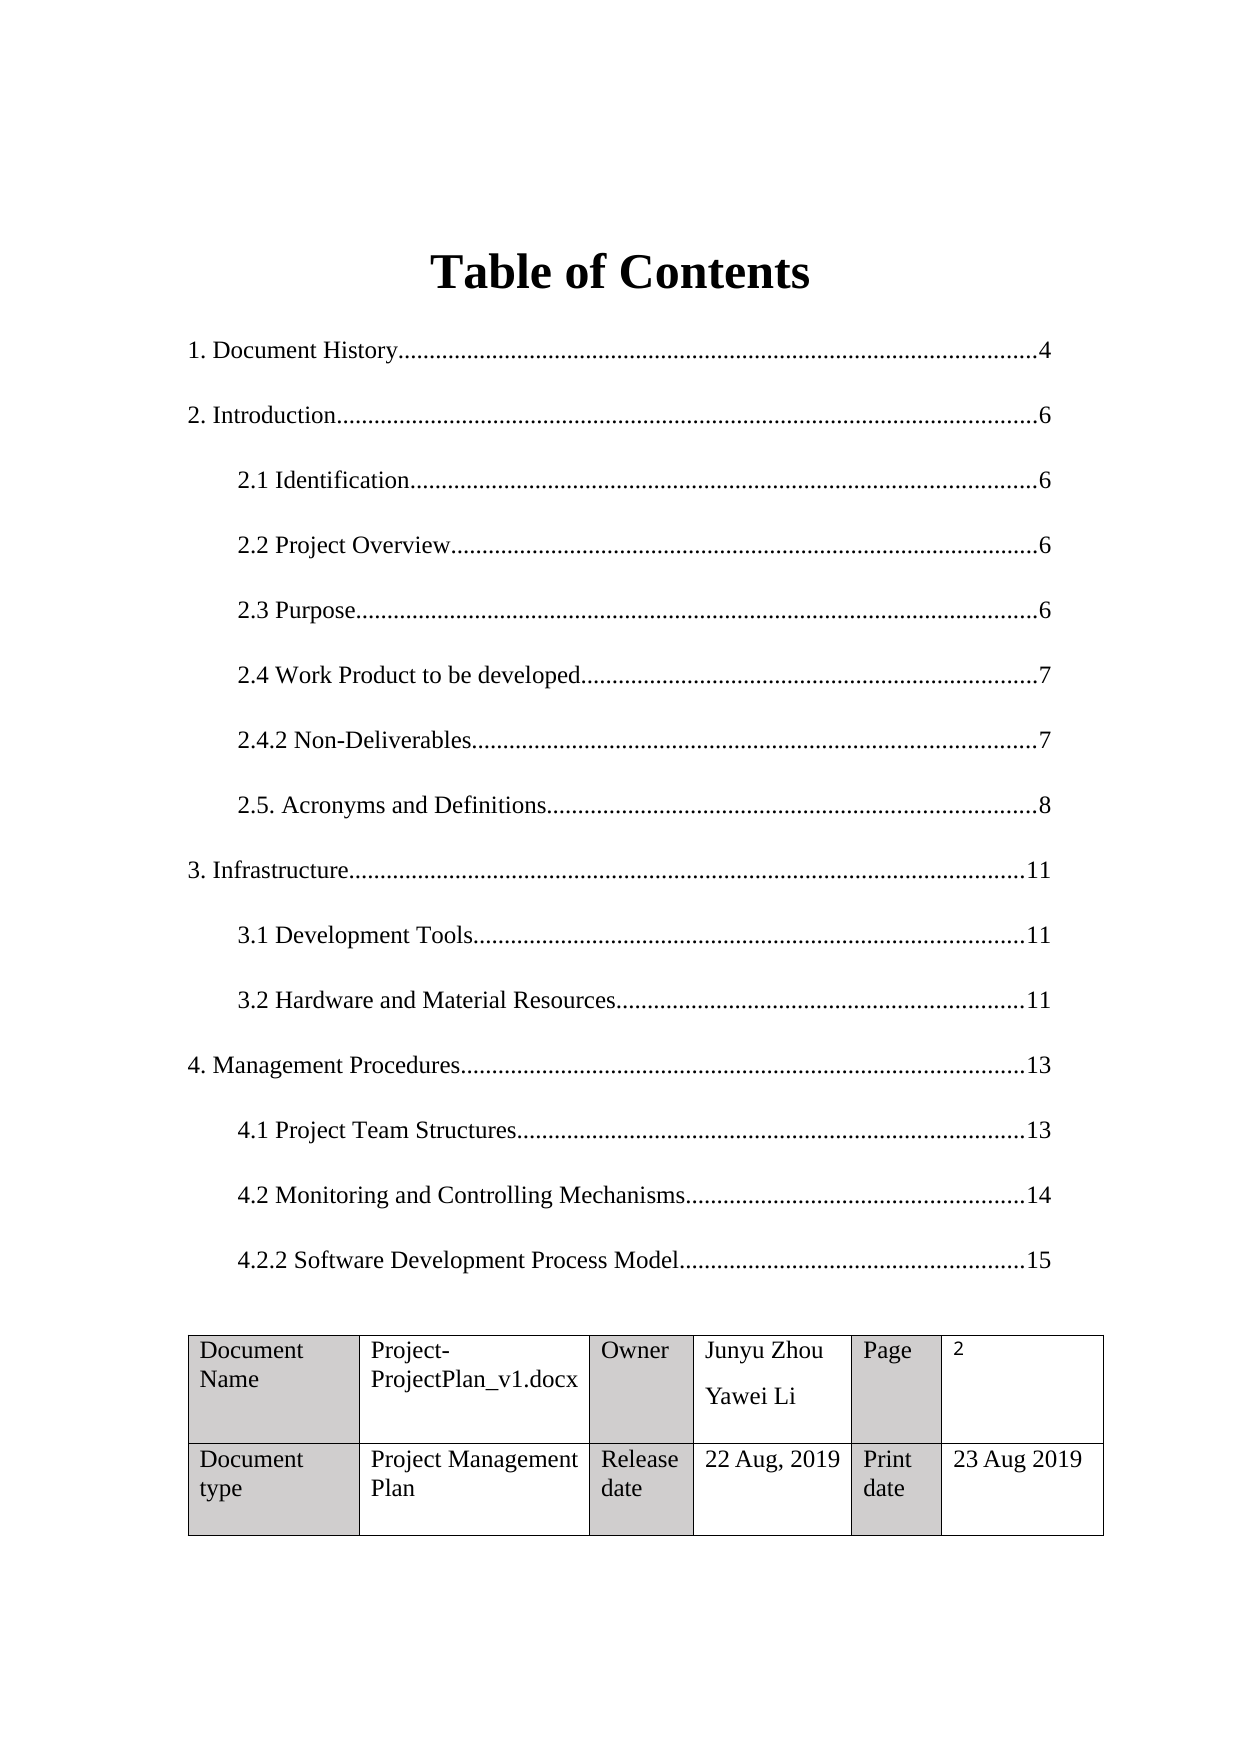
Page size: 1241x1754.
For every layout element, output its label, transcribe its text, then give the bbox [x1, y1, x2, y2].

text 2.4 Work Product to be developed 7 [237, 658, 1053, 692]
text 1. Document History 4 [187, 333, 1053, 367]
text 4.2 Monitoring and Controlling Mechanisms 14 [237, 1178, 1053, 1212]
text 4. Management Procedures 13 [187, 1048, 1053, 1082]
subtitle Table of Contents [187, 236, 1053, 304]
text 2.4.2 Non-Deliverables 7 [237, 723, 1053, 757]
text 3.2 Hardware and Material Resources 11 [237, 983, 1053, 1017]
text 4.1 Project Team Structures 13 [237, 1113, 1053, 1147]
text 2.2 Project Overview 6 [237, 528, 1053, 562]
text 4.2.2 Software Development Process Model 15 [237, 1243, 1053, 1277]
text 2.3 Purpose 6 [237, 593, 1053, 627]
text 3.1 Development Tools 11 [237, 918, 1053, 952]
text 3. Infrastructure 11 [187, 853, 1053, 887]
text 2.5. Acronyms and Definitions 8 [237, 788, 1053, 822]
text 2. Introduction 6 [187, 398, 1053, 432]
text 2.1 Identification 6 [237, 463, 1053, 497]
